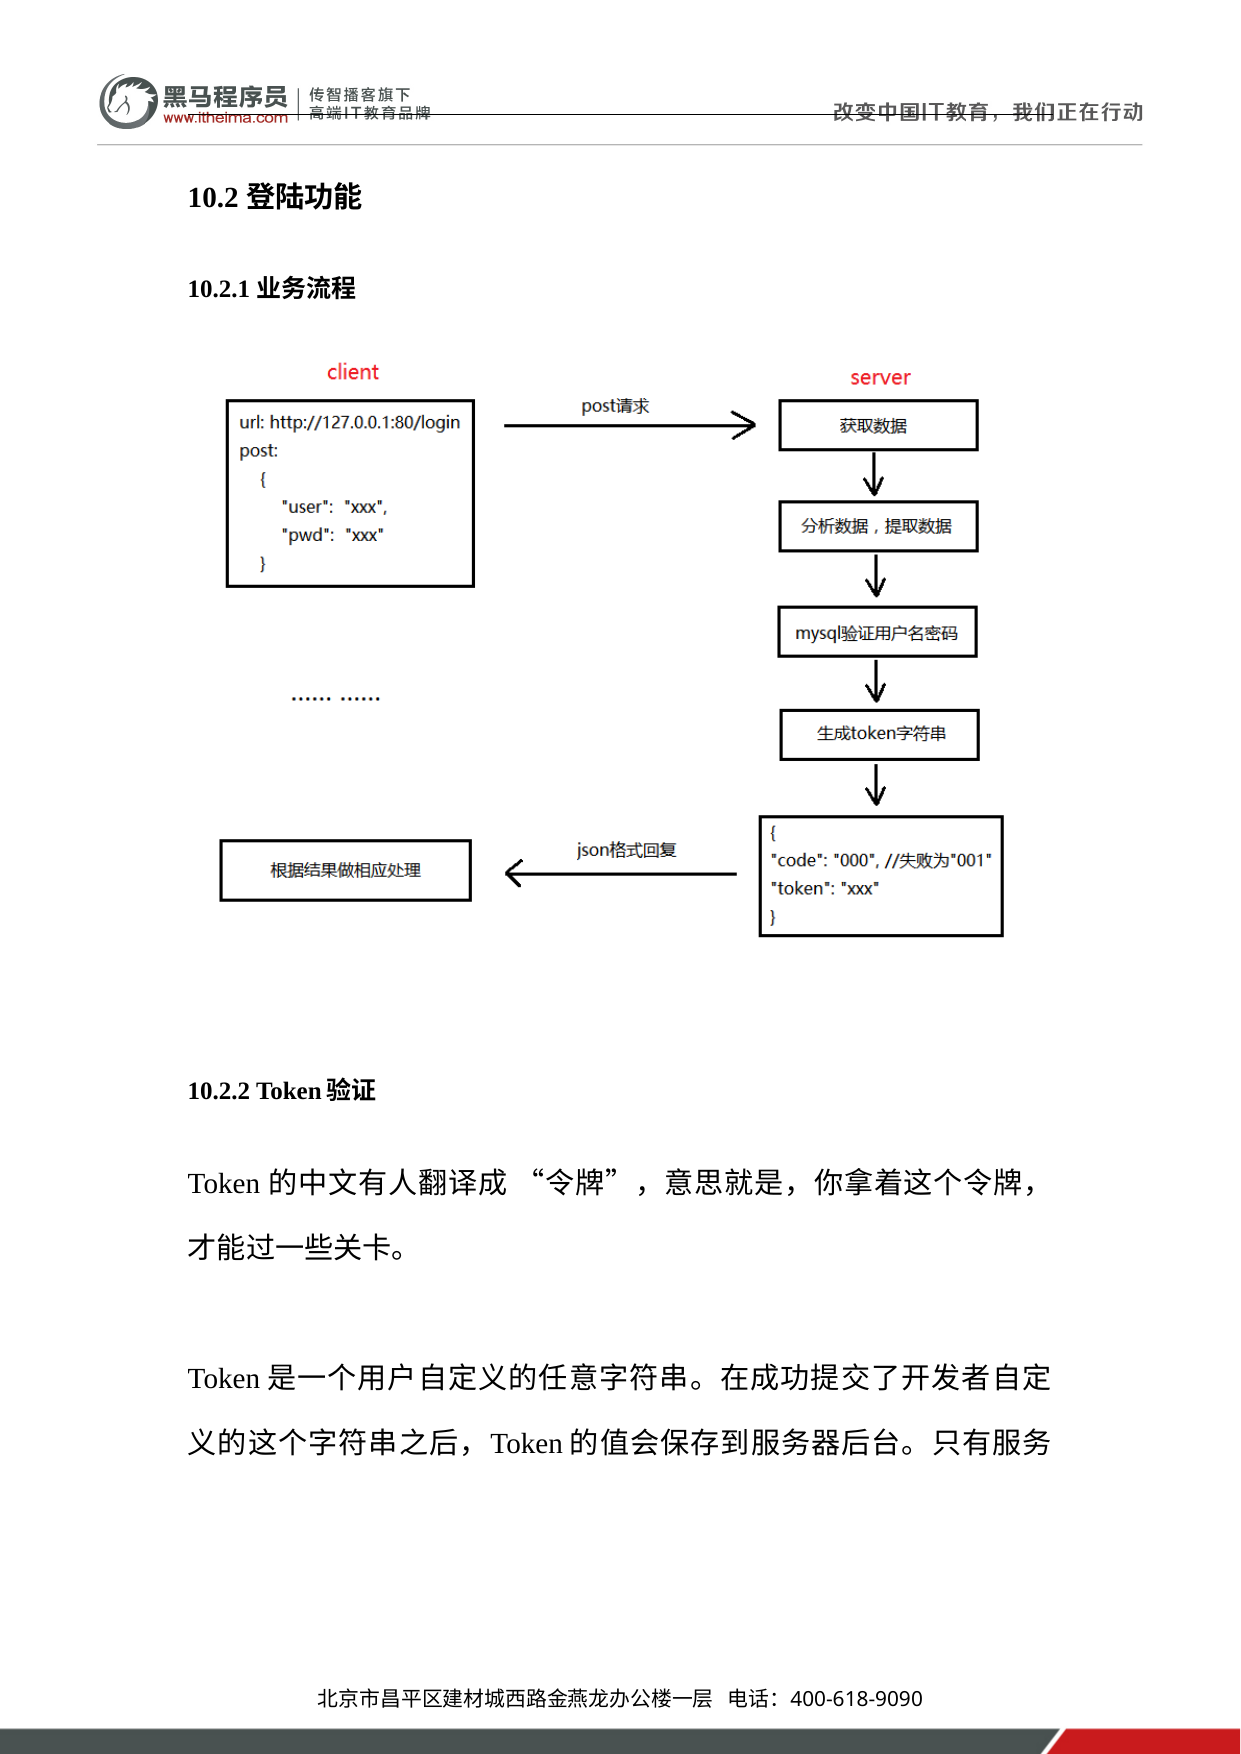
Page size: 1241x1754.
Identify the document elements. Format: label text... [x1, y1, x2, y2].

picture [207, 346, 1033, 956]
subtitle 10.2.1 业务流程 [187, 254, 1053, 319]
subtitle 10.2 登陆功能 [187, 162, 1053, 227]
picture [0, 1669, 1241, 1754]
picture [0, 3, 1241, 153]
text Token是一个用户自定义的任意字符串。在成功提交了开发者自定义的这个字符串之后，Token的值会保存到服务器后台。只有服务器和客户端前端知道这个字符串，于是Token就成了这两者之间的密钥，它可以让服务器确认请求是来自客户端还是恶意的第三方。 [187, 1343, 1053, 1473]
subtitle 10.2.2 Token验证 [187, 1056, 1053, 1121]
text Token 的中文有人翻译成 “令牌”，意思就是，你拿着这个令牌，才能过一些关卡。 [187, 1148, 1053, 1278]
